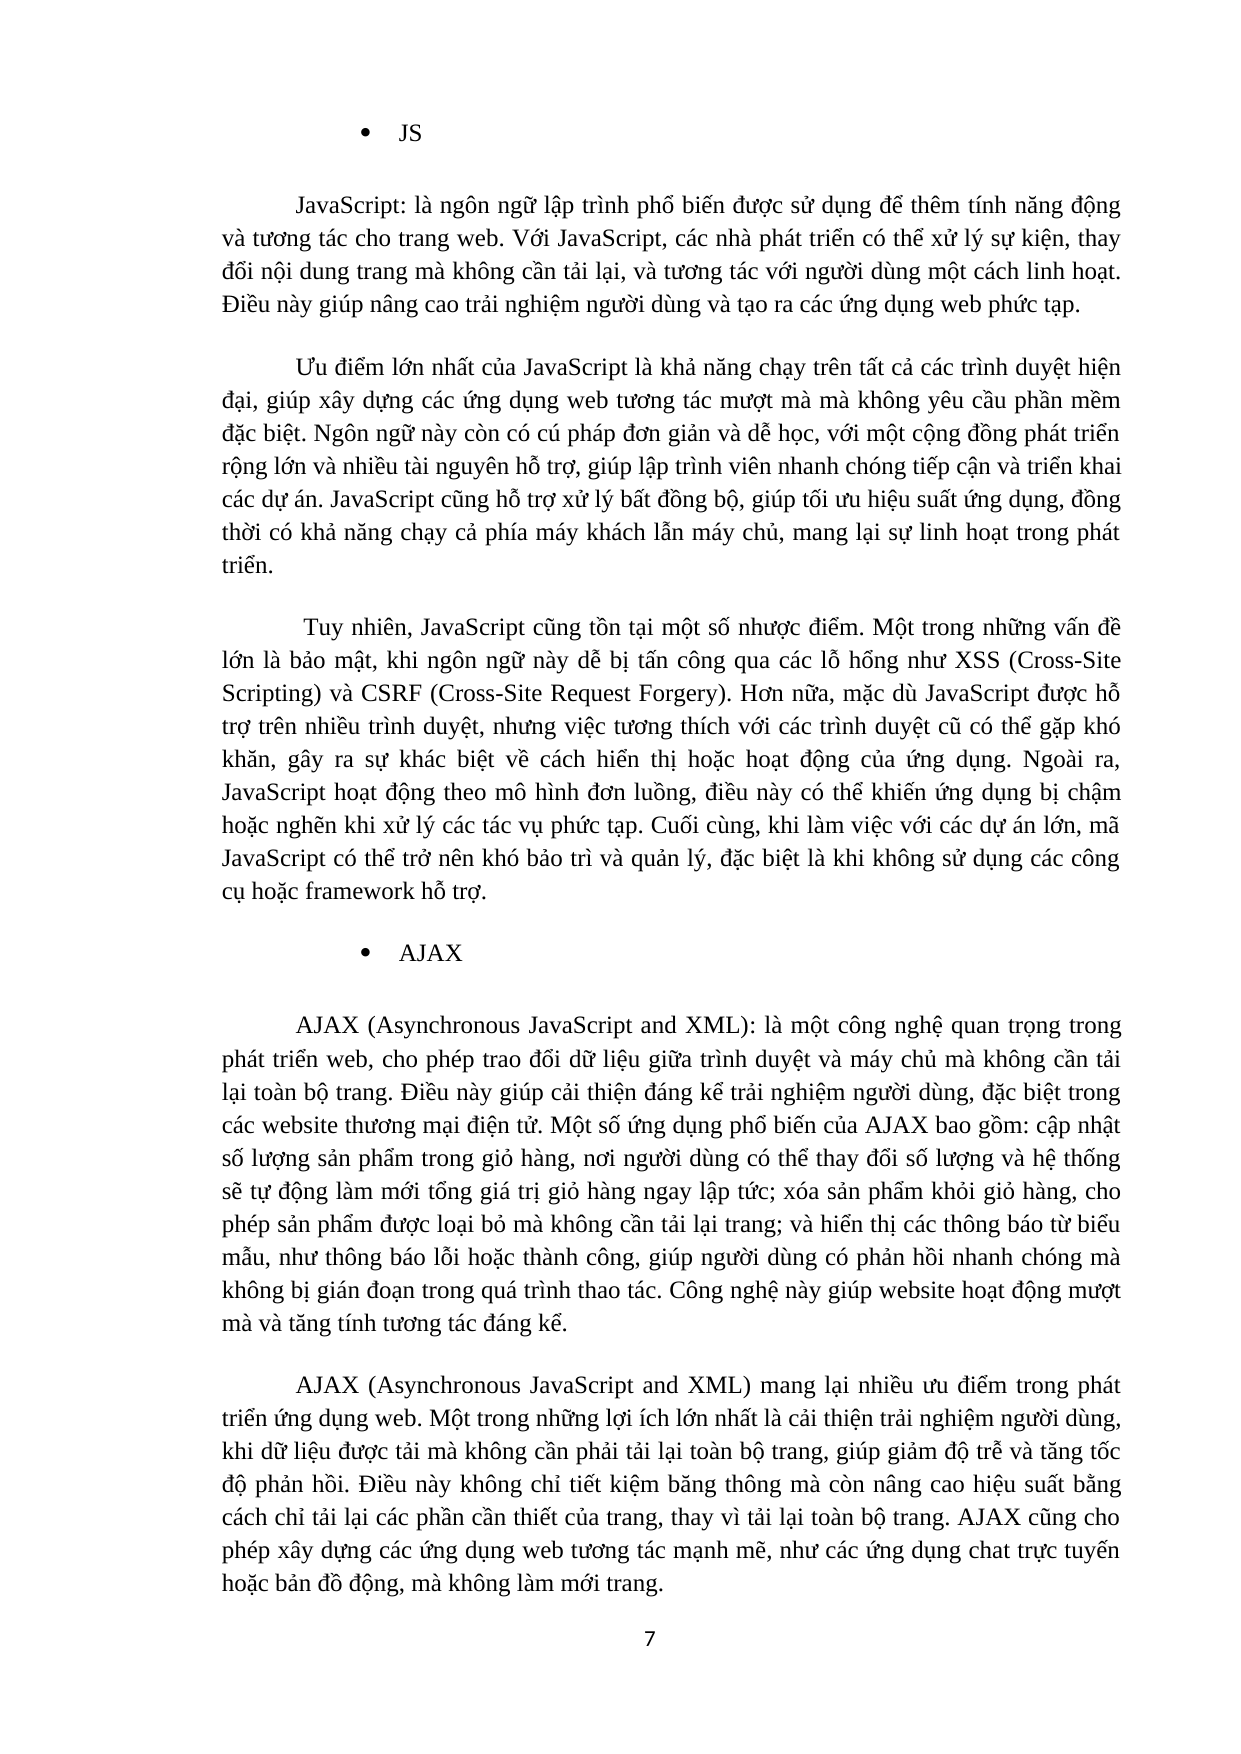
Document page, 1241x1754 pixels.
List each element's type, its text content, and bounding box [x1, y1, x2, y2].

text JavaScript: là ngôn ngữ lập trình phổ biến được sử dụng để thêm tính năng động và tương tác cho trang web. Với JavaScript, các nhà phát triển có thể xử lý sự kiện, thay đổi nội dung trang mà không cần tải lại, và tương tác với người dùng một cách linh hoạt. Điều này giúp nâng cao trải nghiệm người dùng và tạo ra các ứng dụng web phức tạp. [222, 190, 1122, 318]
text Tuy nhiên, JavaScript cũng tồn tại một số nhược điểm. Một trong những vấn đề lớn là bảo mật, khi ngôn ngữ này dễ bị tấn công qua các lỗ hổng như XSS (Cross-Site Scripting) và CSRF (Cross-Site Request Forgery). Hơn nữa, mặc dù JavaScript được hỗ trợ trên nhiều trình duyệt, nhưng việc tương thích với các trình duyệt cũ có thể gặp khó khăn, gây ra sự khác biệt về cách hiển thị hoặc hoạt động của ứng dụng. Ngoài ra, JavaScript hoạt động theo mô hình đơn luồng, điều này có thể khiến ứng dụng bị chậm hoặc nghẽn khi xử lý các tác vụ phức tạp. Cuối cùng, khi làm việc với các dự án lớn, mã JavaScript có thể trở nên khó bảo trì và quản lý, đặc biệt là khi không sử dụng các công cụ hoặc framework hỗ trợ. [222, 612, 1122, 905]
text AJAX (Asynchronous JavaScript and XML): là một công nghệ quan trọng trong phát triển web, cho phép trao đổi dữ liệu giữa trình duyệt và máy chủ mà không cần tải lại toàn bộ trang. Điều này giúp cải thiện đáng kể trải nghiệm người dùng, đặc biệt trong các website thương mại điện tử. Một số ứng dụng phổ biến của AJAX bao gồm: cập nhật số lượng sản phẩm trong giỏ hàng, nơi người dùng có thể thay đổi số lượng và hệ thống sẽ tự động làm mới tổng giá trị giỏ hàng ngay lập tức; xóa sản phẩm khỏi giỏ hàng, cho phép sản phẩm được loại bỏ mà không cần tải lại trang; và hiển thị các thông báo từ biểu mẫu, như thông báo lỗi hoặc thành công, giúp người dùng có phản hồi nhanh chóng mà không bị gián đoạn trong quá trình thao tác. Công nghệ này giúp website hoạt động mượt mà và tăng tính tương tác đáng kể. [222, 1011, 1122, 1337]
text Ưu điểm lớn nhất của JavaScript là khả năng chạy trên tất cả các trình duyệt hiện đại, giúp xây dựng các ứng dụng web tương tác mượt mà mà không yêu cầu phần mềm đặc biệt. Ngôn ngữ này còn có cú pháp đơn giản và dễ học, với một cộng đồng phát triển rộng lớn và nhiều tài nguyên hỗ trợ, giúp lập trình viên nhanh chóng tiếp cận và triển khai các dự án. JavaScript cũng hỗ trợ xử lý bất đồng bộ, giúp tối ưu hiệu suất ứng dụng, đồng thời có khả năng chạy cả phía máy khách lẫn máy chủ, mang lại sự linh hoạt trong phát triển. [222, 352, 1122, 578]
text AJAX (Asynchronous JavaScript and XML) mang lại nhiều ưu điểm trong phát triển ứng dụng web. Một trong những lợi ích lớn nhất là cải thiện trải nghiệm người dùng, khi dữ liệu được tải mà không cần phải tải lại toàn bộ trang, giúp giảm độ trễ và tăng tốc độ phản hồi. Điều này không chỉ tiết kiệm băng thông mà còn nâng cao hiệu suất bằng cách chỉ tải lại các phần cần thiết của trang, thay vì tải lại toàn bộ trang. AJAX cũng cho phép xây dựng các ứng dụng web tương tác mạnh mẽ, như các ứng dụng chat trực tuyến hoặc bản đồ động, mà không làm mới trang. [222, 1370, 1122, 1597]
subtitle AJAX [361, 938, 1122, 967]
subtitle JS [361, 118, 1122, 147]
